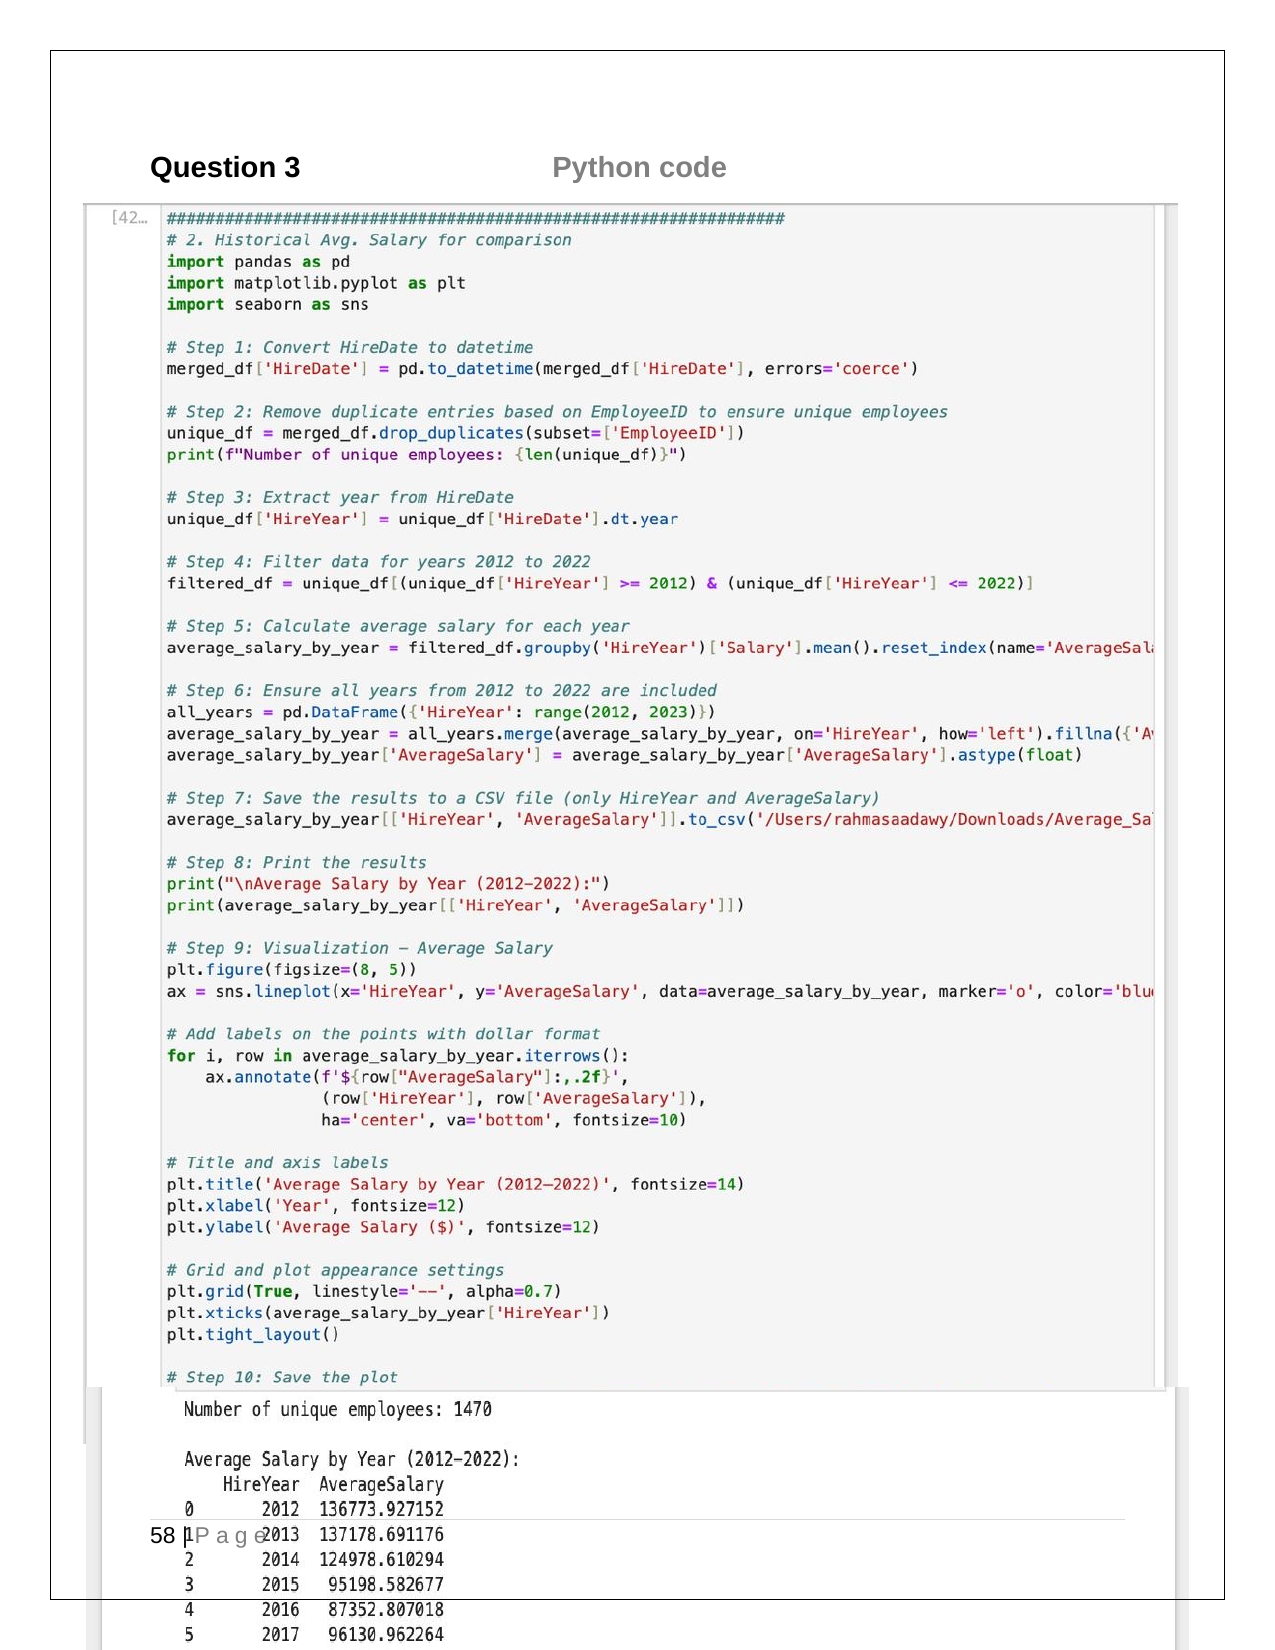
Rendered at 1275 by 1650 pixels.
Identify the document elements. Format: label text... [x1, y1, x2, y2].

picture [82, 203, 1189, 1599]
text Question 3 Python code [150, 150, 1125, 183]
picture [86, 1600, 1189, 1650]
